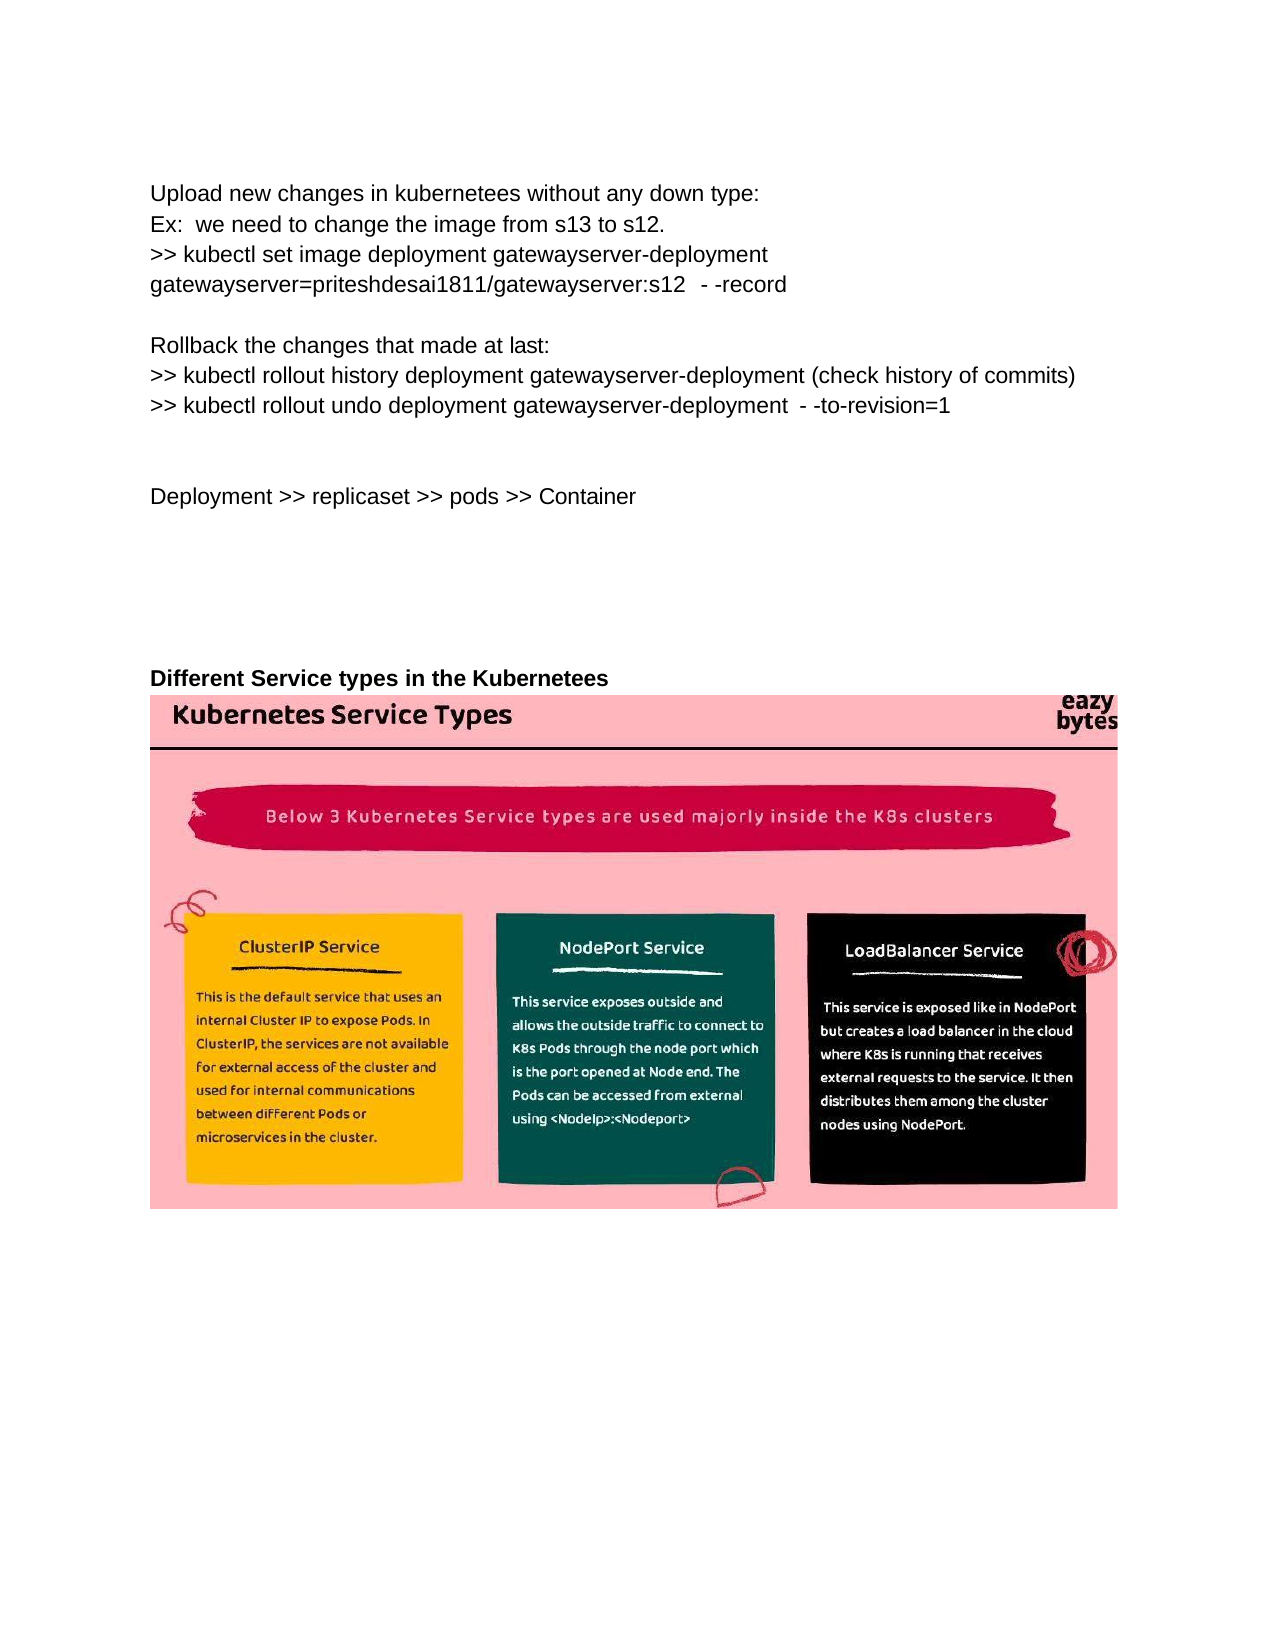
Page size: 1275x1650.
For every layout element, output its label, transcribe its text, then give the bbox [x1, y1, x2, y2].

text >> kubectl rollout undo deployment gatewayserver-deployment - -to-revision=1 [150, 392, 1135, 419]
text >> kubectl rollout history deployment gatewayserver-deployment (check history of commits) [150, 362, 1135, 388]
subtitle Different Service types in the Kubernetees [150, 665, 1135, 692]
text Upload new changes in kubernetees without any down type: [150, 180, 1135, 207]
picture [150, 695, 1118, 1209]
text Rollback the changes that made at last: [150, 332, 1135, 358]
text >> kubectl set image deployment gatewayserver-deployment gatewayserver=priteshdesai1811/gatewayserver:s12 - -record [150, 241, 1135, 298]
text Ex: we need to change the image from s13 to s12. [150, 211, 1135, 237]
text Deployment >> replicaset >> pods >> Container [150, 483, 1135, 509]
